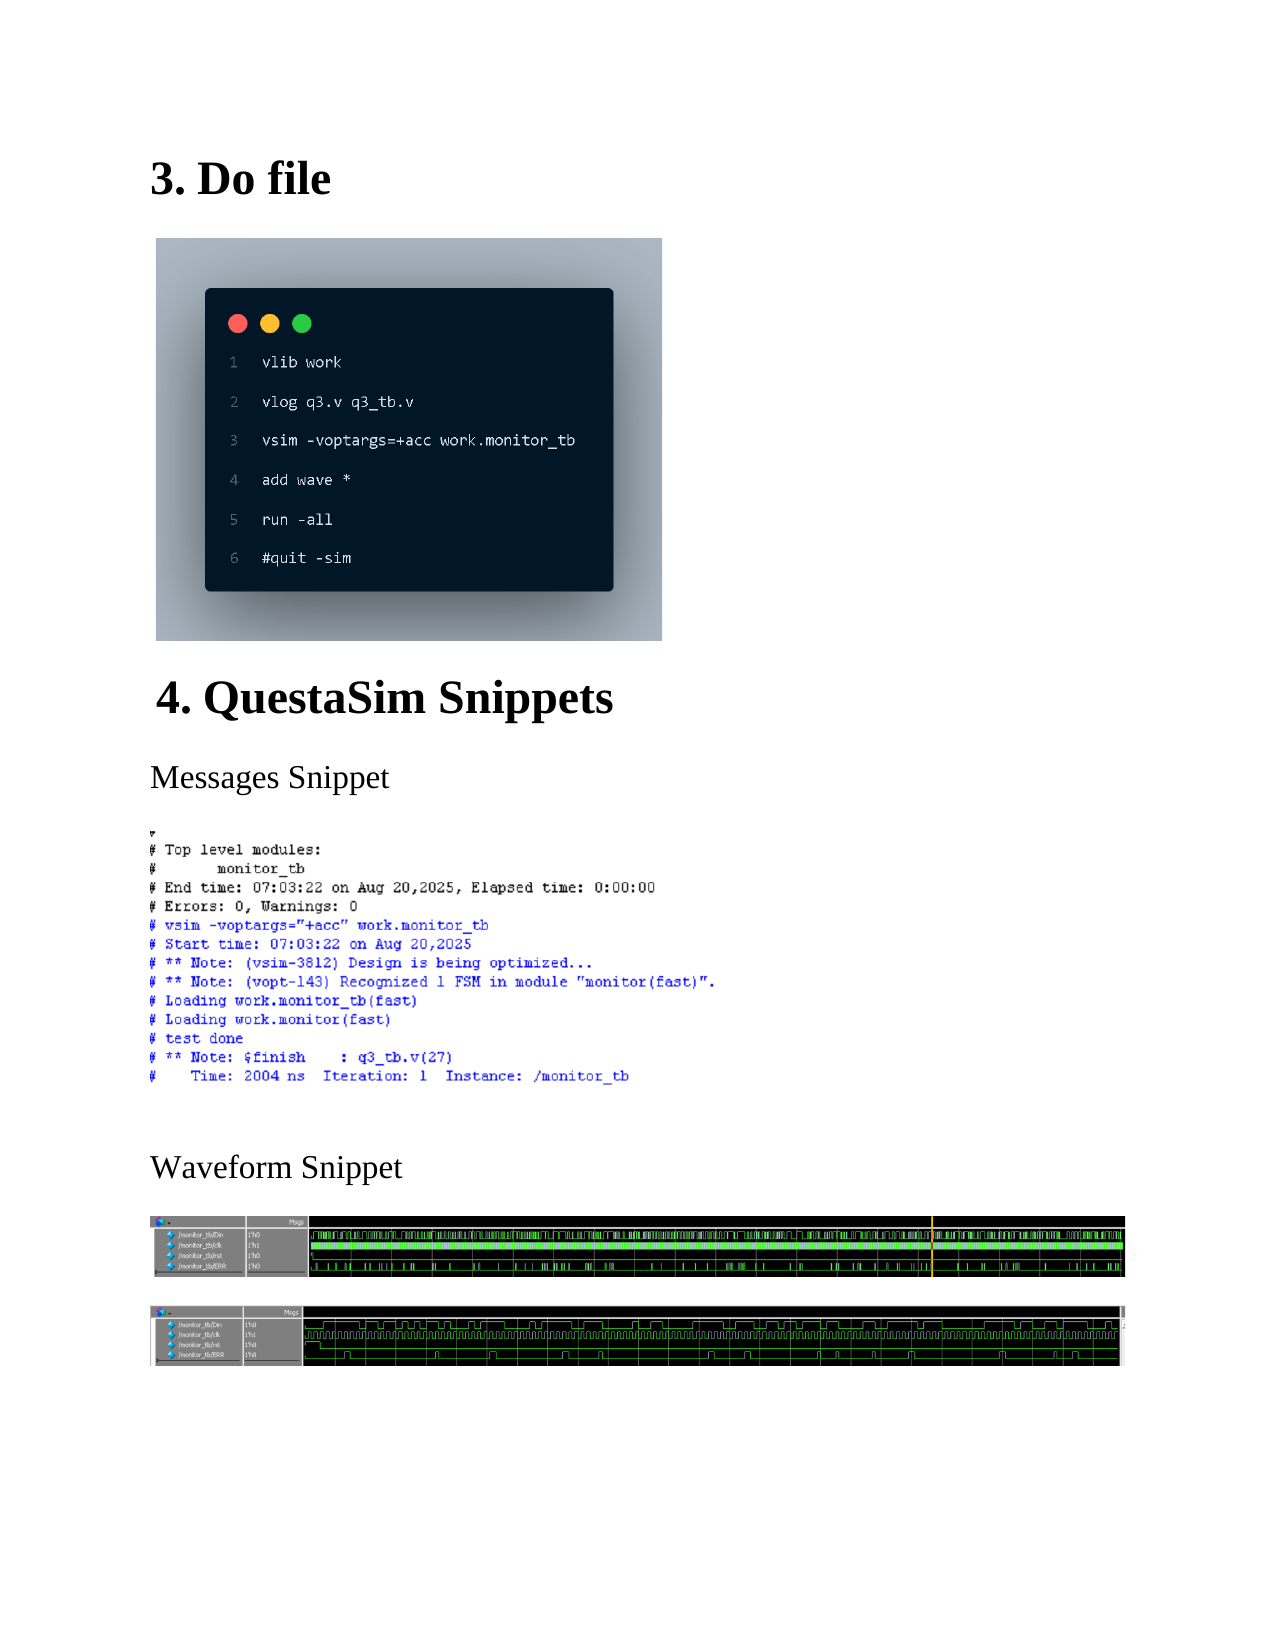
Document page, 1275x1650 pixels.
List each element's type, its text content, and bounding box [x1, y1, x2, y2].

text Waveform Snippet [150, 1147, 1125, 1185]
picture [150, 1305, 1125, 1366]
picture [150, 831, 744, 1100]
subtitle 3. Do file [150, 150, 1125, 205]
picture [155, 238, 663, 641]
text 4. QuestaSim Snippets [150, 669, 1125, 724]
picture [150, 1216, 1125, 1277]
text Messages Snippet [150, 757, 1125, 796]
